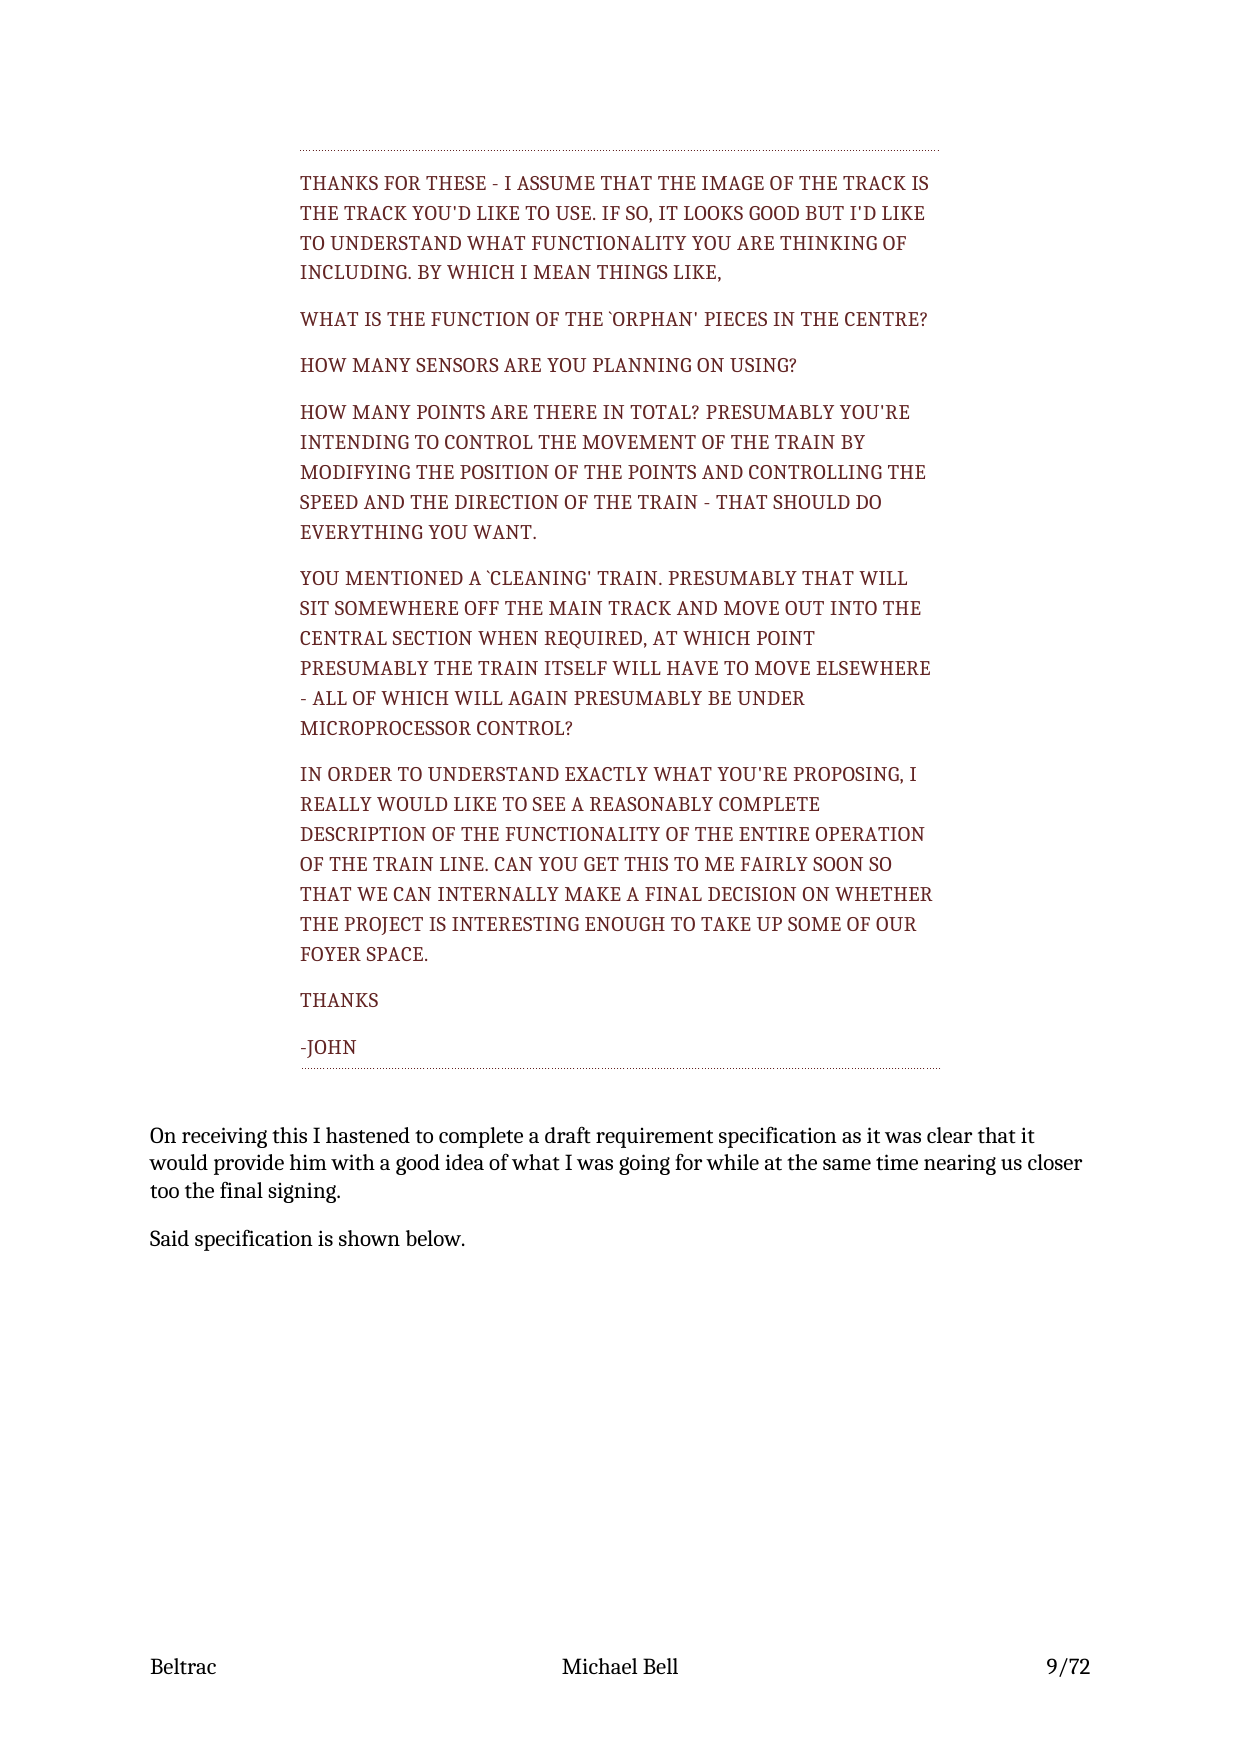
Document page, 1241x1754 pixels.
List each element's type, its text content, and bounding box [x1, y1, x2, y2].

text What is the function of the `orphan' pieces in the centre? [300, 286, 940, 332]
text You mentioned a `cleaning' train. Presumably that will sit somewhere off the main track and move out into the central section when required, at which point presumably the train itself will have to move elsewhere - all of which will again presumably be under microprocessor control? [300, 546, 940, 740]
text Thanks for these - I assume that the image of the track is the track you'd like to use. If so, it looks good but I'd like to understand what functionality you are thinking of including. By which I mean things like, [300, 150, 940, 285]
text Said specification is shown below. [150, 1226, 1090, 1253]
text -John [300, 1014, 940, 1068]
text How many sensors are you planning on using? [300, 333, 940, 378]
text In order to understand exactly what you're proposing, I really would like to see a reasonably complete description of the functionality of the entire operation of the train line. Can you get this to me fairly soon so that we can internally make a final decision on whether the project is interesting enough to take up some of our foyer space. [300, 742, 940, 966]
text How many points are there in total? Presumably you're intending to control the movement of the train by modifying the position of the points and controlling the speed and the direction of the train - that should do everything you want. [300, 379, 940, 544]
text Thanks [300, 967, 940, 1013]
text On receiving this I hastened to complete a draft requirement specification as it was clear that it would provide him with a good idea of what I was going for while at the same time nearing us closer too the final signing. [150, 1123, 1090, 1204]
